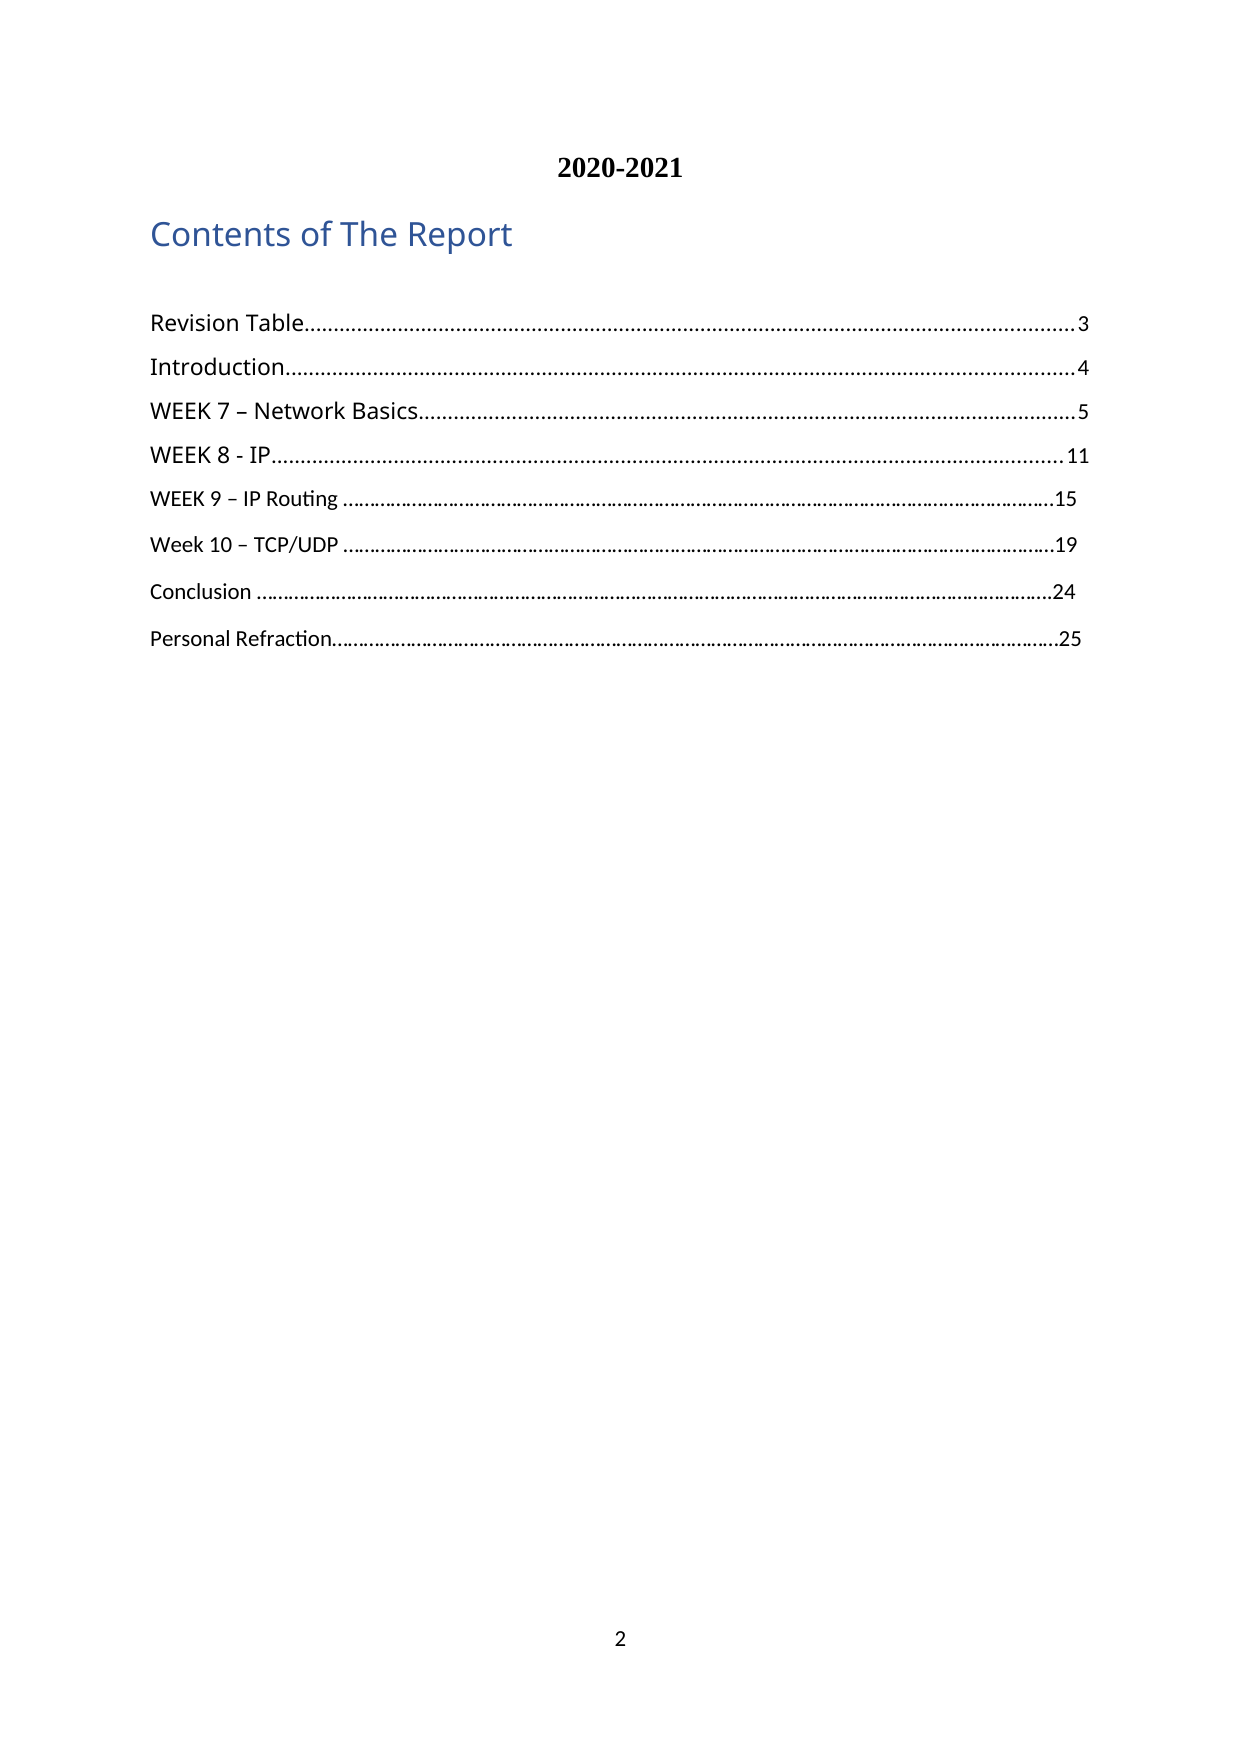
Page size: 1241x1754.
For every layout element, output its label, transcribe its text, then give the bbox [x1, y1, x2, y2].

text 2020-2021 [150, 150, 1090, 183]
